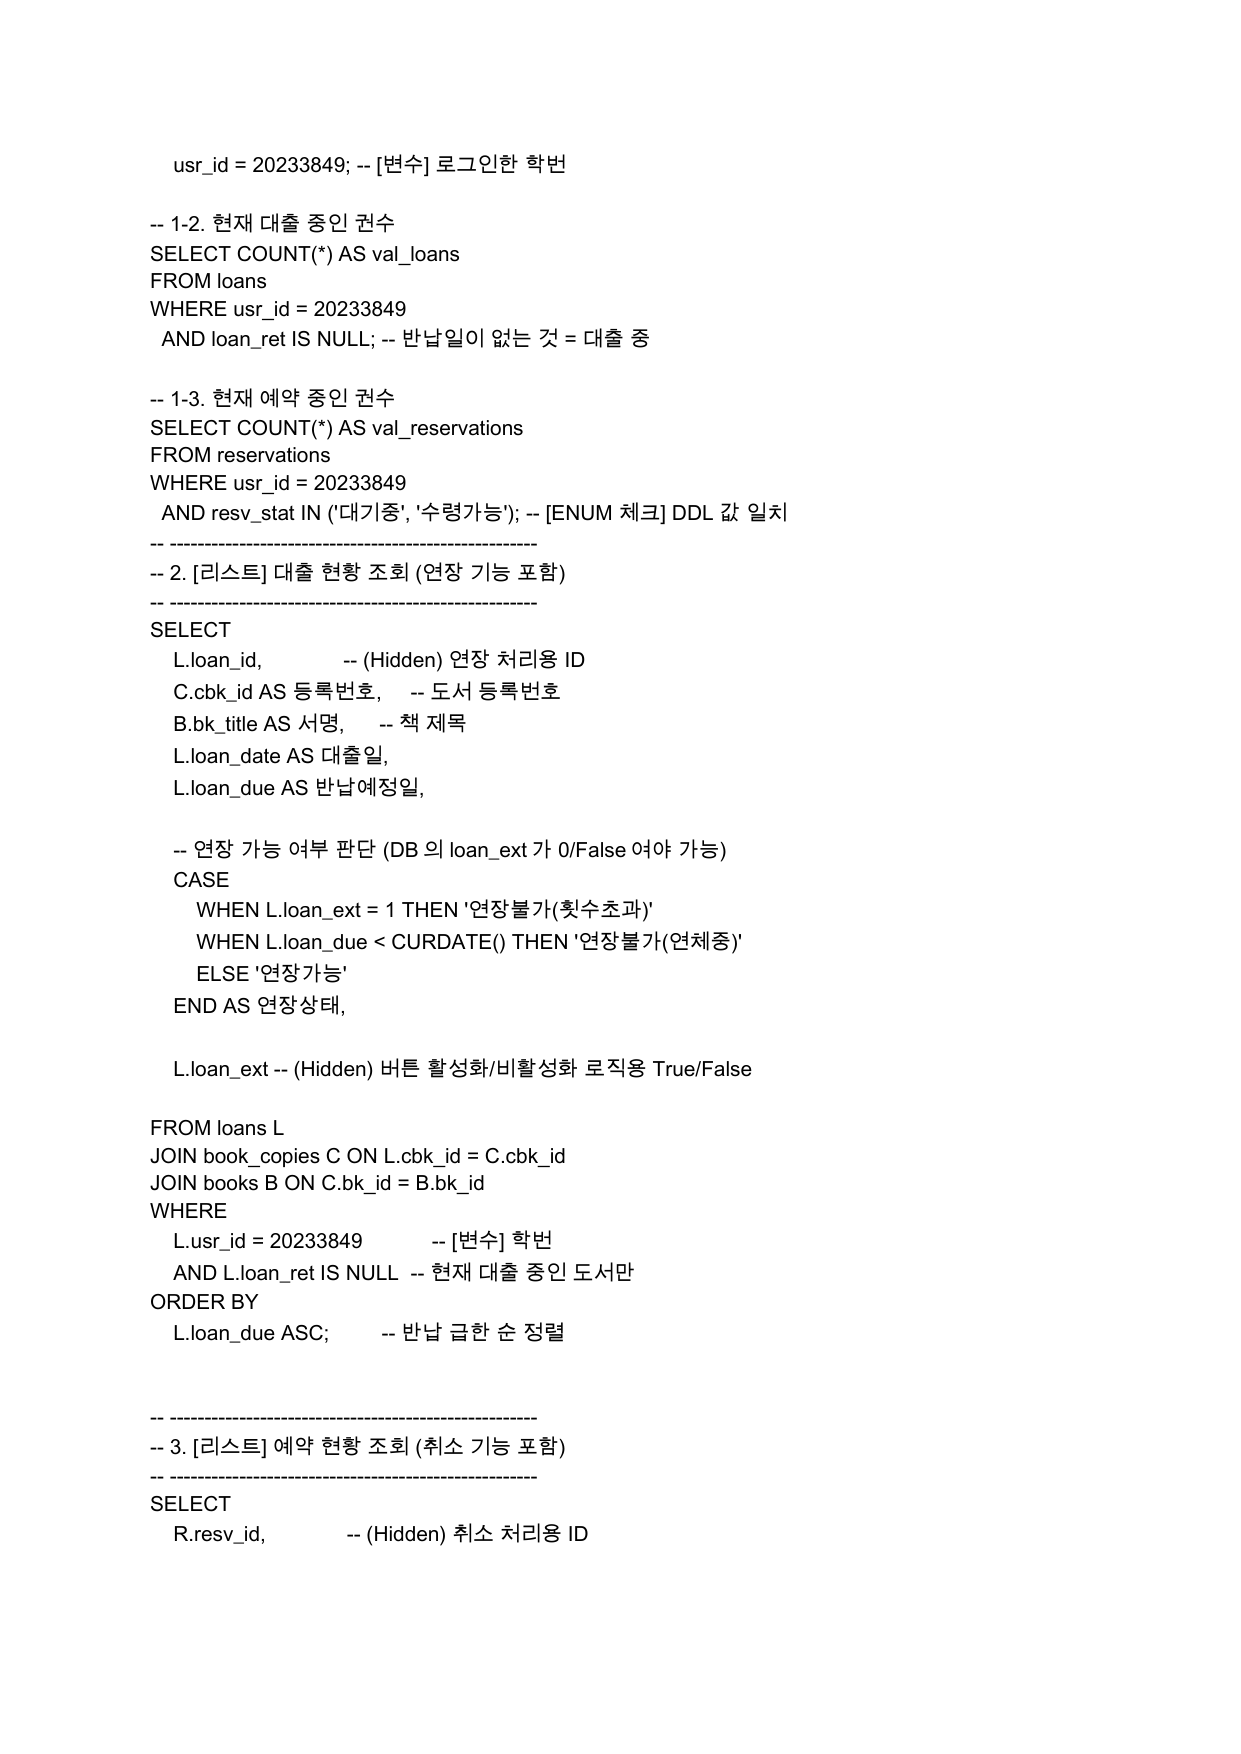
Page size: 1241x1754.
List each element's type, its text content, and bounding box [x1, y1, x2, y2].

text -- ----------------------------------------------------- [150, 530, 1090, 554]
text CASE [150, 868, 1090, 892]
text -- 연장 가능 여부 판단 (DB의 loan_ext가 0/False여야 가능) [150, 836, 1090, 863]
text FROM reservations [150, 443, 1090, 467]
text AND L.loan_ret IS NULL -- 현재 대출 중인 도서만 [150, 1258, 1090, 1286]
text SELECT [150, 1492, 1090, 1516]
text -- ----------------------------------------------------- [150, 1405, 1090, 1429]
text -- ----------------------------------------------------- [150, 1464, 1090, 1488]
text -- 2. [리스트] 대출 현황 조회 (연장 기능 포함) [150, 558, 1090, 586]
text JOIN books B ON C.bk_id = B.bk_id [150, 1171, 1090, 1195]
text L.loan_due ASC; -- 반납 급한 순 정렬 [150, 1318, 1090, 1346]
text -- 3. [리스트] 예약 현황 조회 (취소 기능 포함) [150, 1432, 1090, 1460]
text R.resv_id, -- (Hidden) 취소 처리용 ID [150, 1519, 1090, 1547]
text B.bk_title AS 서명, -- 책 제목 [150, 709, 1090, 737]
text C.cbk_id AS 등록번호, -- 도서 등록번호 [150, 677, 1090, 705]
text END AS 연장상태, [150, 991, 1090, 1019]
text L.usr_id = 20233849 -- [변수] 학번 [150, 1226, 1090, 1254]
text -- 1-3. 현재 예약 중인 권수 [150, 384, 1090, 412]
text AND loan_ret IS NULL; -- 반납일이 없는 것 = 대출 중 [150, 324, 1090, 352]
text -- ----------------------------------------------------- [150, 590, 1090, 614]
text JOIN book_copies C ON L.cbk_id = C.cbk_id [150, 1143, 1090, 1167]
text FROM loans L [150, 1116, 1090, 1140]
text SELECT COUNT(*) AS val_loans [150, 242, 1090, 266]
text ELSE '연장가능' [150, 959, 1090, 987]
text AND resv_stat IN ('대기중', '수령가능'); -- [ENUM 체크] DDL 값 일치 [150, 498, 1090, 526]
text FROM loans [150, 269, 1090, 293]
text L.loan_id, -- (Hidden) 연장 처리용 ID [150, 645, 1090, 673]
text SELECT COUNT(*) AS val_reservations [150, 416, 1090, 440]
text -- 1-2. 현재 대출 중인 권수 [150, 209, 1090, 237]
text WHERE usr_id = 20233849 [150, 297, 1090, 321]
text WHERE [150, 1198, 1090, 1222]
text WHEN L.loan_ext = 1 THEN '연장불가(횟수초과)' [150, 895, 1090, 923]
text usr_id = 20233849; -- [변수] 로그인한 학번 [150, 150, 1090, 178]
text L.loan_ext -- (Hidden) 버튼 활성화/비활성화 로직용 True/False [150, 1054, 1090, 1082]
text SELECT [150, 617, 1090, 641]
text L.loan_date AS 대출일, [150, 741, 1090, 769]
text WHERE usr_id = 20233849 [150, 471, 1090, 495]
text L.loan_due AS 반납예정일, [150, 773, 1090, 801]
text ORDER BY [150, 1290, 1090, 1314]
text WHEN L.loan_due < CURDATE() THEN '연장불가(연체중)' [150, 927, 1090, 955]
